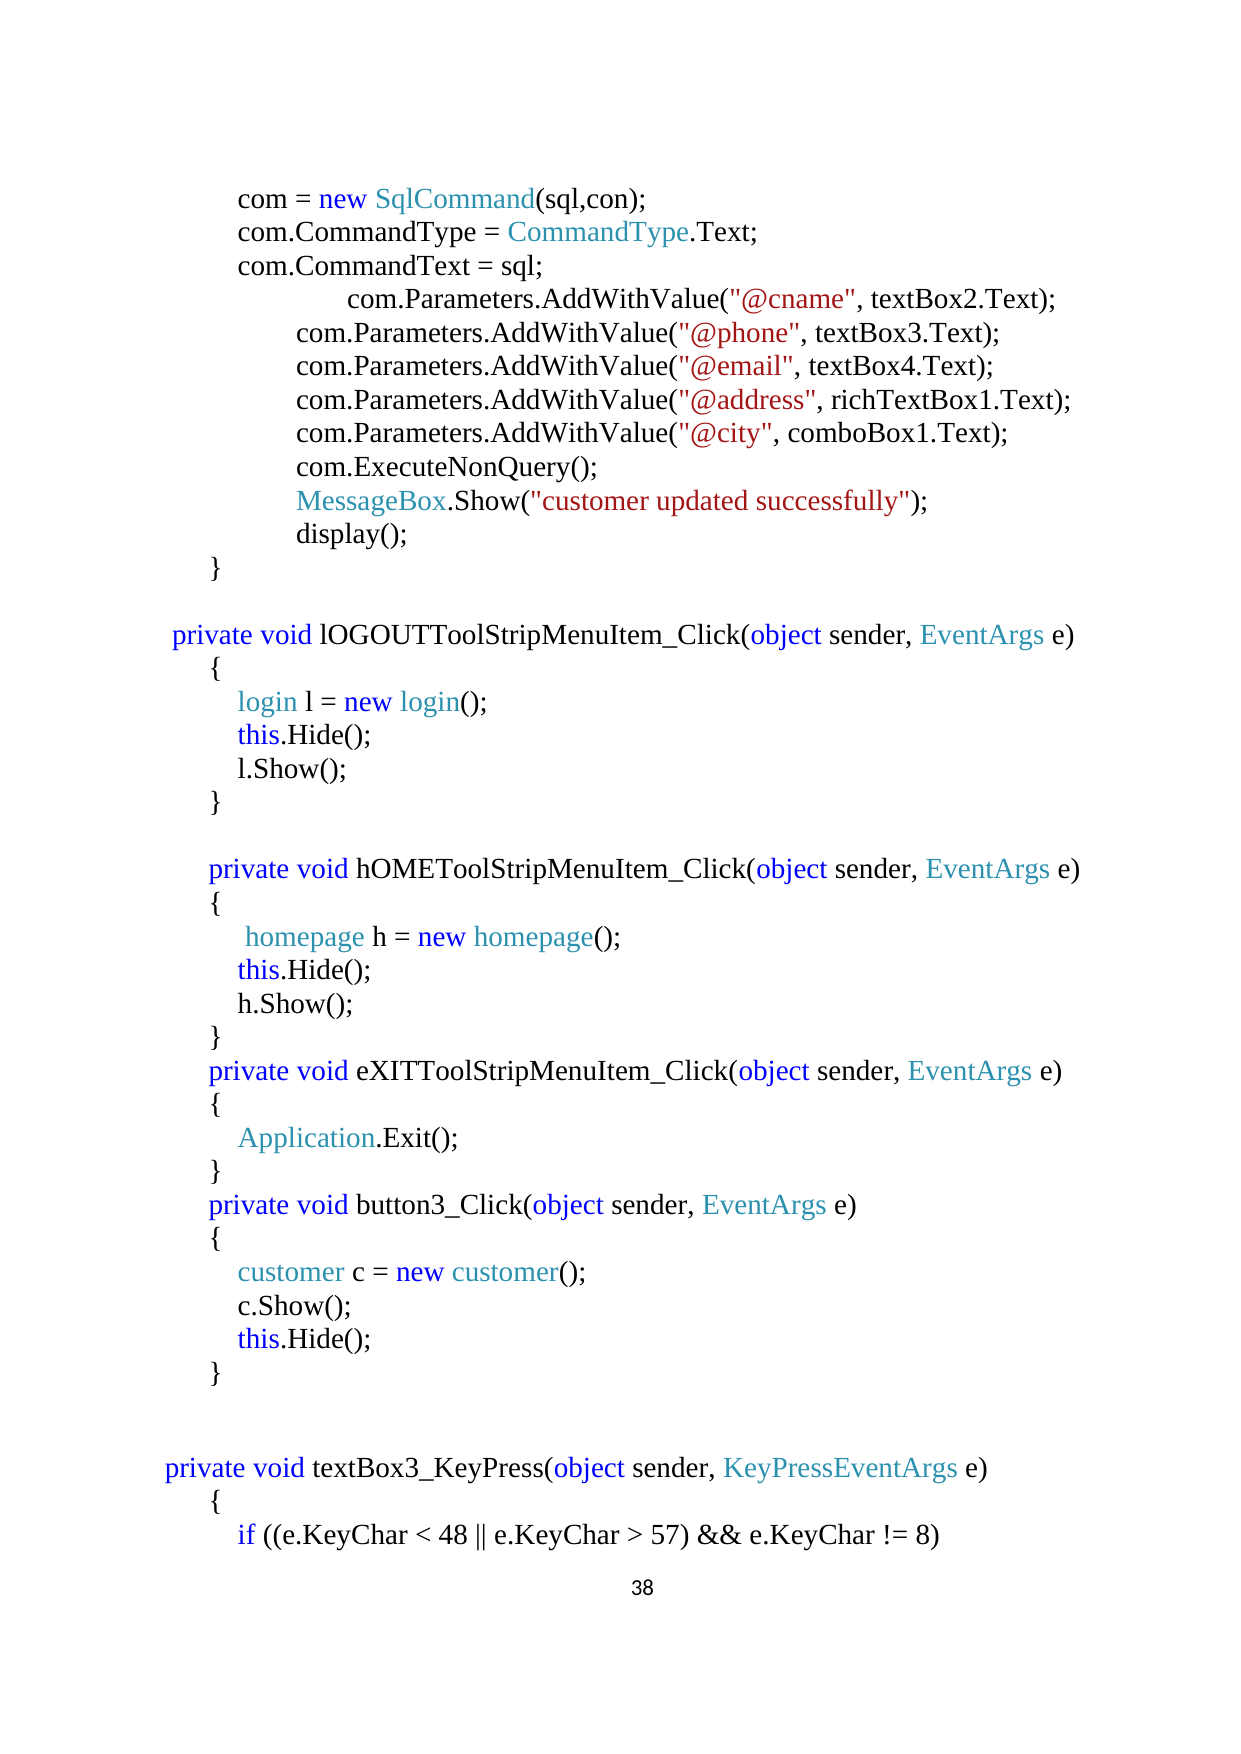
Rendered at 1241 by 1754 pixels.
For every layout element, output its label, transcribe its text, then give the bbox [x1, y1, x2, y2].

text com.Parameters.AddWithValue("@city", comboBox1.Text); [150, 416, 1134, 449]
text private void textBox3_KeyPress(object sender, KeyPressEventArgs e) [150, 1450, 1134, 1483]
text l.Show(); [150, 751, 1134, 784]
text private void hOMEToolStripMenuItem_Click(object sender, EventArgs e) [150, 852, 1134, 885]
text private void eXITToolStripMenuItem_Click(object sender, EventArgs e) [150, 1053, 1134, 1086]
text } [150, 1153, 1134, 1187]
text login l = new login(); [150, 684, 1134, 717]
text customer c = new customer(); [150, 1254, 1134, 1288]
text { [150, 885, 1134, 919]
text display(); [150, 516, 1134, 550]
text private void button3_Click(object sender, EventArgs e) [150, 1187, 1134, 1221]
text com.Parameters.AddWithValue("@email", textBox4.Text); [150, 348, 1134, 382]
text MessageBox.Show("customer updated successfully"); [150, 483, 1134, 516]
text } [150, 1019, 1134, 1053]
text Application.Exit(); [150, 1120, 1134, 1153]
text com.Parameters.AddWithValue("@cname", textBox2.Text); [150, 281, 1134, 315]
text com = new SqlCommand(sql,con); [150, 181, 1134, 214]
text com.Parameters.AddWithValue("@address", richTextBox1.Text); [150, 382, 1134, 416]
text if ((e.KeyChar < 48 || e.KeyChar > 57) && e.KeyChar != 8) [150, 1517, 1134, 1550]
text this.Hide(); [150, 1321, 1134, 1355]
text { [150, 1221, 1134, 1254]
text { [150, 1086, 1134, 1120]
text homepage h = new homepage(); [150, 919, 1134, 952]
text { [150, 1483, 1134, 1517]
text com.ExecuteNonQuery(); [150, 449, 1134, 483]
text h.Show(); [150, 986, 1134, 1019]
text } [150, 784, 1134, 818]
text private void lOGOUTToolStripMenuItem_Click(object sender, EventArgs e) [150, 617, 1134, 650]
text com.CommandType = CommandType.Text; [150, 214, 1134, 248]
text com.CommandText = sql; [150, 248, 1134, 281]
text this.Hide(); [150, 952, 1134, 986]
text this.Hide(); [150, 717, 1134, 751]
text { [150, 650, 1134, 684]
text com.Parameters.AddWithValue("@phone", textBox3.Text); [150, 315, 1134, 348]
text c.Show(); [150, 1288, 1134, 1321]
text } [150, 550, 1134, 583]
text } [150, 1355, 1134, 1388]
